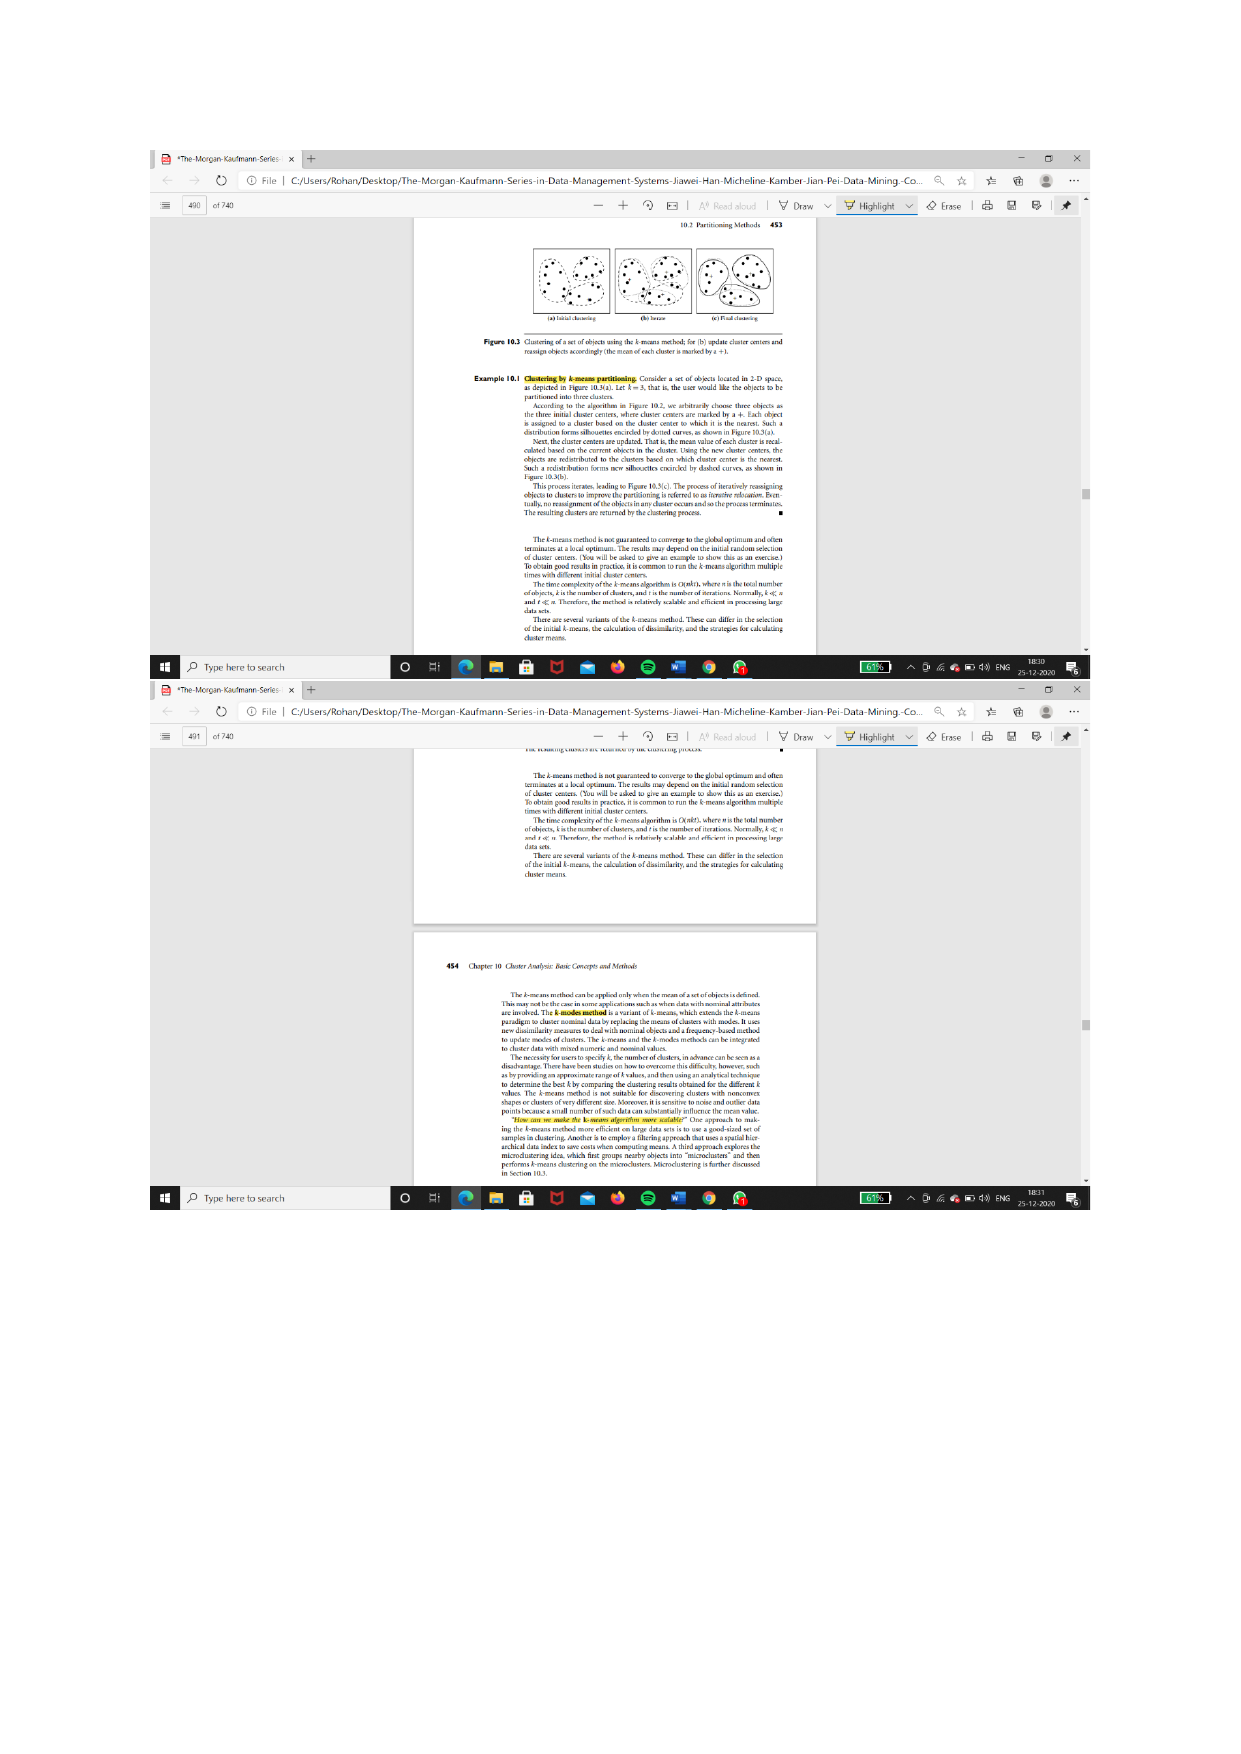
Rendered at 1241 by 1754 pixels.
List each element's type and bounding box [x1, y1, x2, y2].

picture [150, 150, 1091, 679]
picture [150, 681, 1091, 1210]
